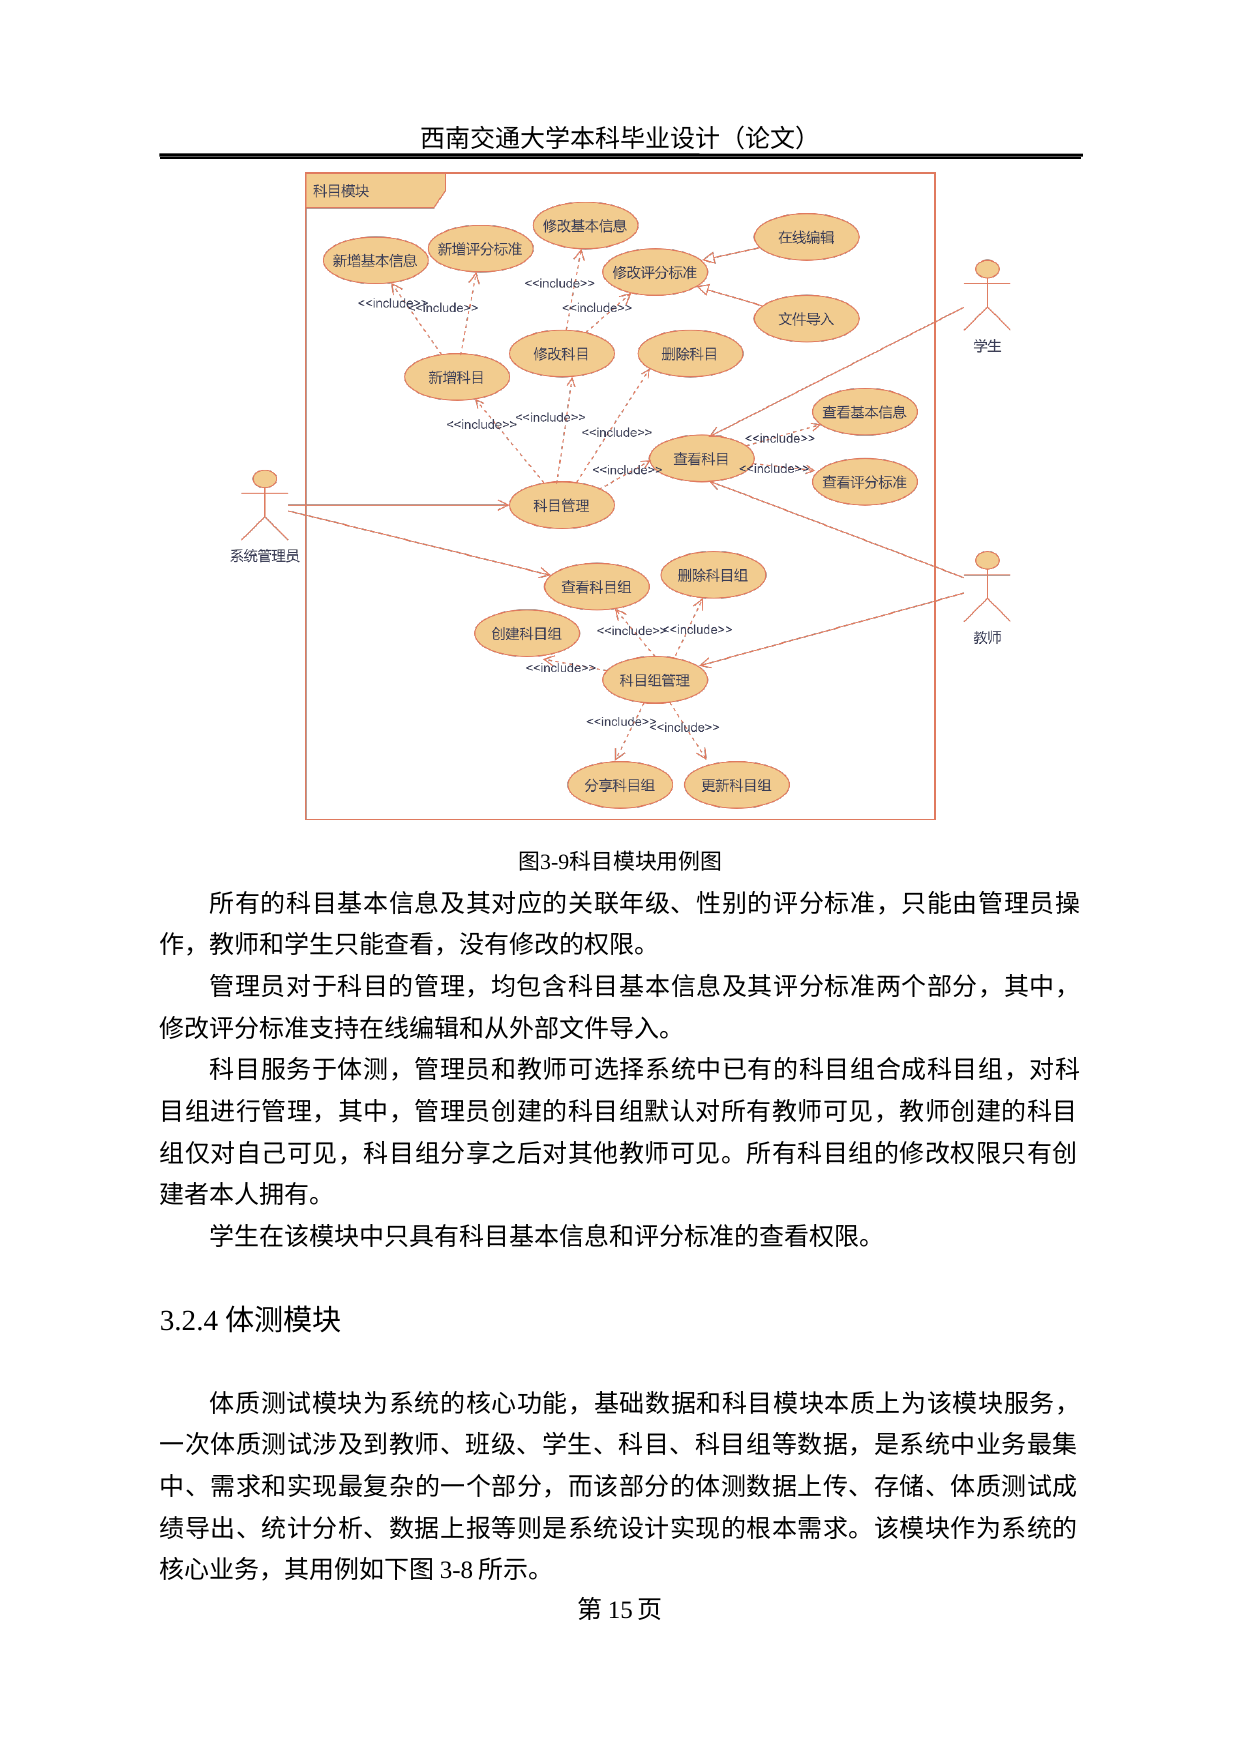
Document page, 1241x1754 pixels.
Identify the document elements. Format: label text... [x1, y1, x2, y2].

text 所有的科目基本信息及其对应的关联年级、性别的评分标准，只能由管理员操作，教师和学生只能查看，没有修改的权限。 [159, 881, 1081, 964]
text 管理员对于科目的管理，均包含科目基本信息及其评分标准两个部分，其中，修改评分标准支持在线编辑和从外部文件导入。 [159, 964, 1081, 1047]
text 科目服务于体测，管理员和教师可选择系统中已有的科目组合成科目组，对科目组进行管理，其中，管理员创建的科目组默认对所有教师可见，教师创建的科目组仅对自己可见，科目组分享之后对其他教师可见。所有科目组的修改权限只有创建者本人拥有。 [159, 1047, 1081, 1214]
subtitle 体测模块 [159, 1276, 1081, 1360]
text 学生在该模块中只具有科目基本信息和评分标准的查看权限。 [159, 1214, 1081, 1256]
text 体质测试模块为系统的核心功能，基础数据和科目模块本质上为该模块服务，一次体质测试涉及到教师、班级、学生、科目、科目组等数据，是系统中业务最集中、需求和实现最复杂的一个部分，而该部分的体测数据上传、存储、体质测试成绩导出、统计分析、数据上报等则是系统设计实现的根本需求。该模块作为系统的核心业务，其用例如下图3-8所示。 [159, 1381, 1081, 1589]
picture [229, 172, 1011, 820]
